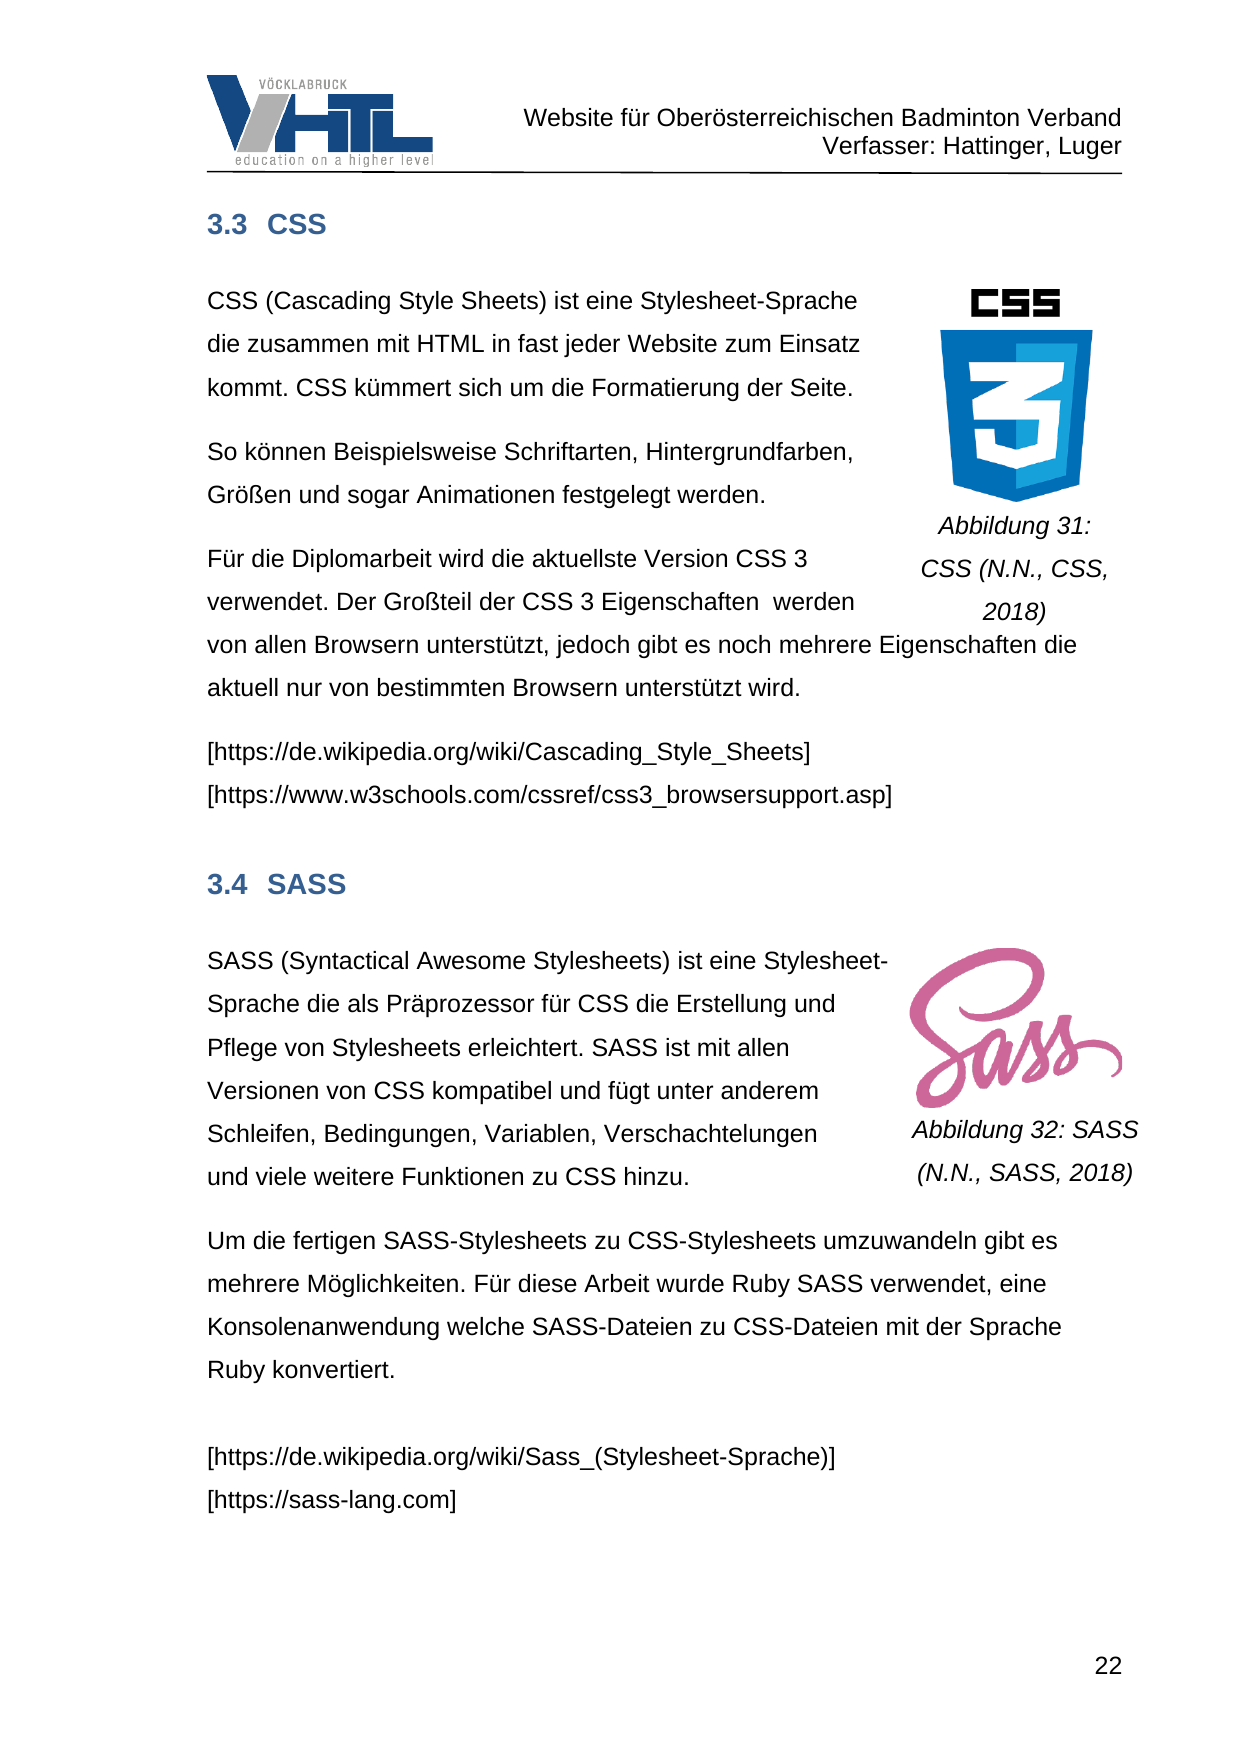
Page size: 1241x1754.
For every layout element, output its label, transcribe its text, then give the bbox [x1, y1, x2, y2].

subtitle SASS [207, 867, 1122, 900]
subtitle CSS [207, 207, 1122, 240]
text [https://de.wikipedia.org/wiki/Cascading_Style_Sheets] [https://www.w3schools.com/cssref/css3_browsersupport.asp] [207, 737, 1122, 809]
text So können Beispielsweise Schriftarten, Hintergrundfarben, Größen und sogar Animationen festgelegt werden. [207, 436, 1122, 508]
text CSS (Cascading Style Sheets) ist eine Stylesheet-Sprache die zusammen mit HTML in fast jeder Website zum Einsatz kommt. CSS kümmert sich um die Formatierung der Seite. [207, 286, 1122, 401]
text SASS (Syntactical Awesome Stylesheets) ist eine Stylesheet-Sprache die als Präprozessor für CSS die Erstellung und Pflege von Stylesheets erleichtert. SASS ist mit allen Versionen von CSS kompatibel und fügt unter anderem Schleifen, Bedingungen, Variablen, Verschachtelungen und viele weitere Funktionen zu CSS hinzu. [207, 946, 1122, 1191]
picture [909, 948, 1123, 1108]
text Um die fertigen SASS-Stylesheets zu CSS-Stylesheets umzuwandeln gibt es mehrere Möglichkeiten. Für diese Arbeit wurde Ruby SASS verwendet, eine Konsolenanwendung welche SASS-Dateien zu CSS-Dateien mit der Sprache Ruby konvertiert. [https://de.wikipedia.org/wiki/Sass_(Stylesheet-Sprache)] [https://sass-lang.com] [207, 1226, 1122, 1557]
picture [206, 75, 433, 167]
text Für die Diplomarbeit wird die aktuellste Version CSS 3 verwendet. Der Großteil der CSS 3 Eigenschaften werden von allen Browsern unterstützt, jedoch gibt es noch mehrere Eigenschaften die aktuell nur von bestimmten Browsern unterstützt wird. [207, 543, 1122, 702]
picture [909, 289, 1123, 502]
